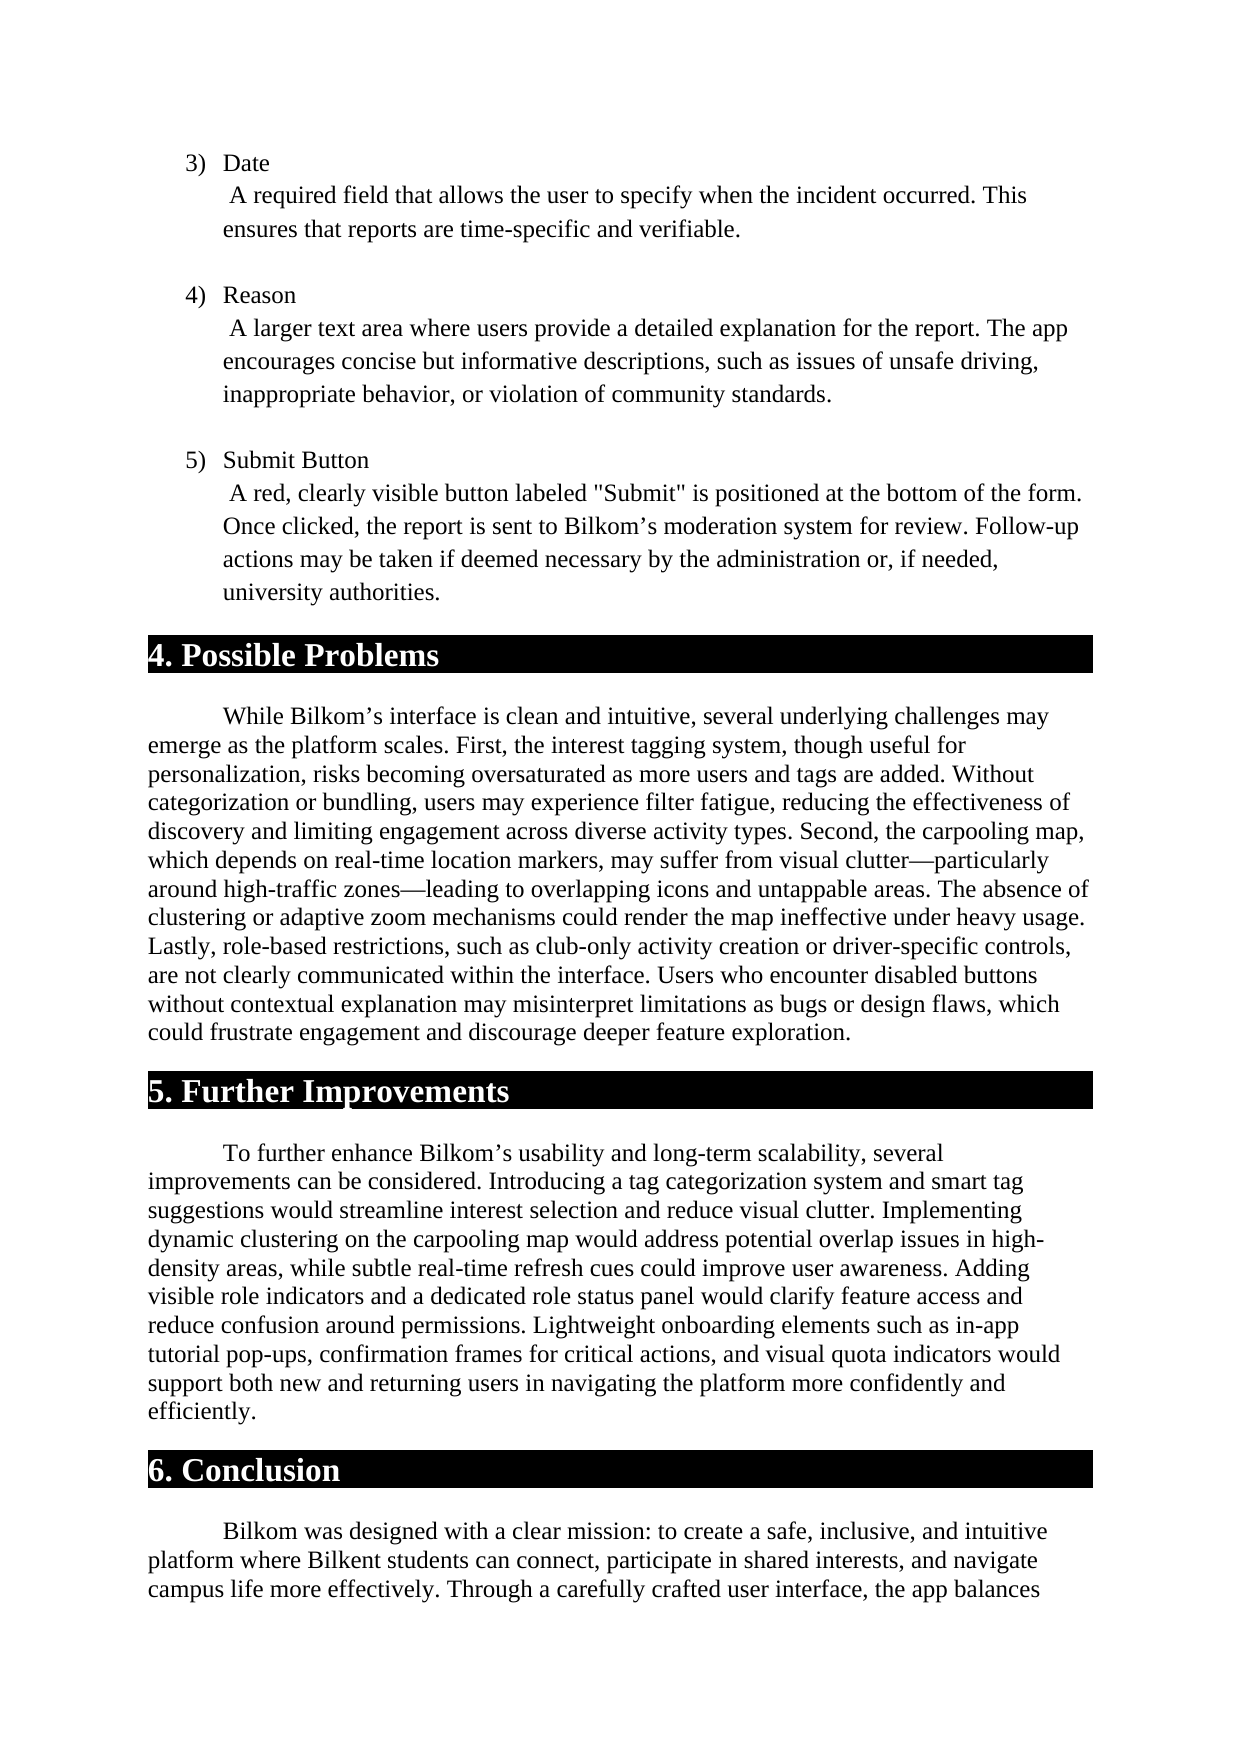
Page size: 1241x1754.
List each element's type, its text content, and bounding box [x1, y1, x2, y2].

text 4. Possible Problems [148, 635, 1093, 673]
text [148, 1516, 1093, 1603]
list Date A required field that allows the user to specify when the incident occurred. This ensures that reports are time-specific and verifiable. [185, 148, 1093, 275]
list Submit Button A red, clearly visible button labeled "Submit" is positioned at the bottom of the form. Once clicked, the report is sent to Bilkom’s moderation system for review. Follow-up actions may be taken if deemed necessary by the administration or, if needed, university authorities. [185, 445, 1093, 606]
text 6. Conclusion [148, 1450, 1093, 1488]
text 5. Further Improvements [148, 1071, 1093, 1109]
list Reason A larger text area where users provide a detailed explanation for the report. The app encourages concise but informative descriptions, such as issues of unsafe driving, inappropriate behavior, or violation of community standards. [185, 280, 1093, 441]
text While Bilkom’s interface is clean and intuitive, several underlying challenges may emerge as the platform scales. First, the interest tagging system, though useful for personalization, risks becoming oversaturated as more users and tags are added. Without categorization or bundling, users may experience filter fatigue, reducing the effectiveness of discovery and limiting engagement across diverse activity types. Second, the carpooling map, which depends on real-time location markers, may suffer from visual clutter—particularly around high-traffic zones—leading to overlapping icons and untappable areas. The absence of clustering or adaptive zoom mechanisms could render the map ineffective under heavy usage. Lastly, role-based restrictions, such as club-only activity creation or driver-specific controls, are not clearly communicated within the interface. Users who encounter disabled buttons without contextual explanation may misinterpret limitations as bugs or design flaws, which could frustrate engagement and discourage deeper feature exploration. [148, 701, 1093, 1046]
text To further enhance Bilkom’s usability and long-term scalability, several improvements can be considered. Introducing a tag categorization system and smart tag suggestions would streamline interest selection and reduce visual clutter. Implementing dynamic clustering on the carpooling map would address potential overlap issues in high-density areas, while subtle real-time refresh cues could improve user awareness. Adding visible role indicators and a dedicated role status panel would clarify feature access and reduce confusion around permissions. Lightweight onboarding elements such as in-app tutorial pop-ups, confirmation frames for critical actions, and visual quota indicators would support both new and returning users in navigating the platform more confidently and efficiently. [148, 1138, 1093, 1425]
